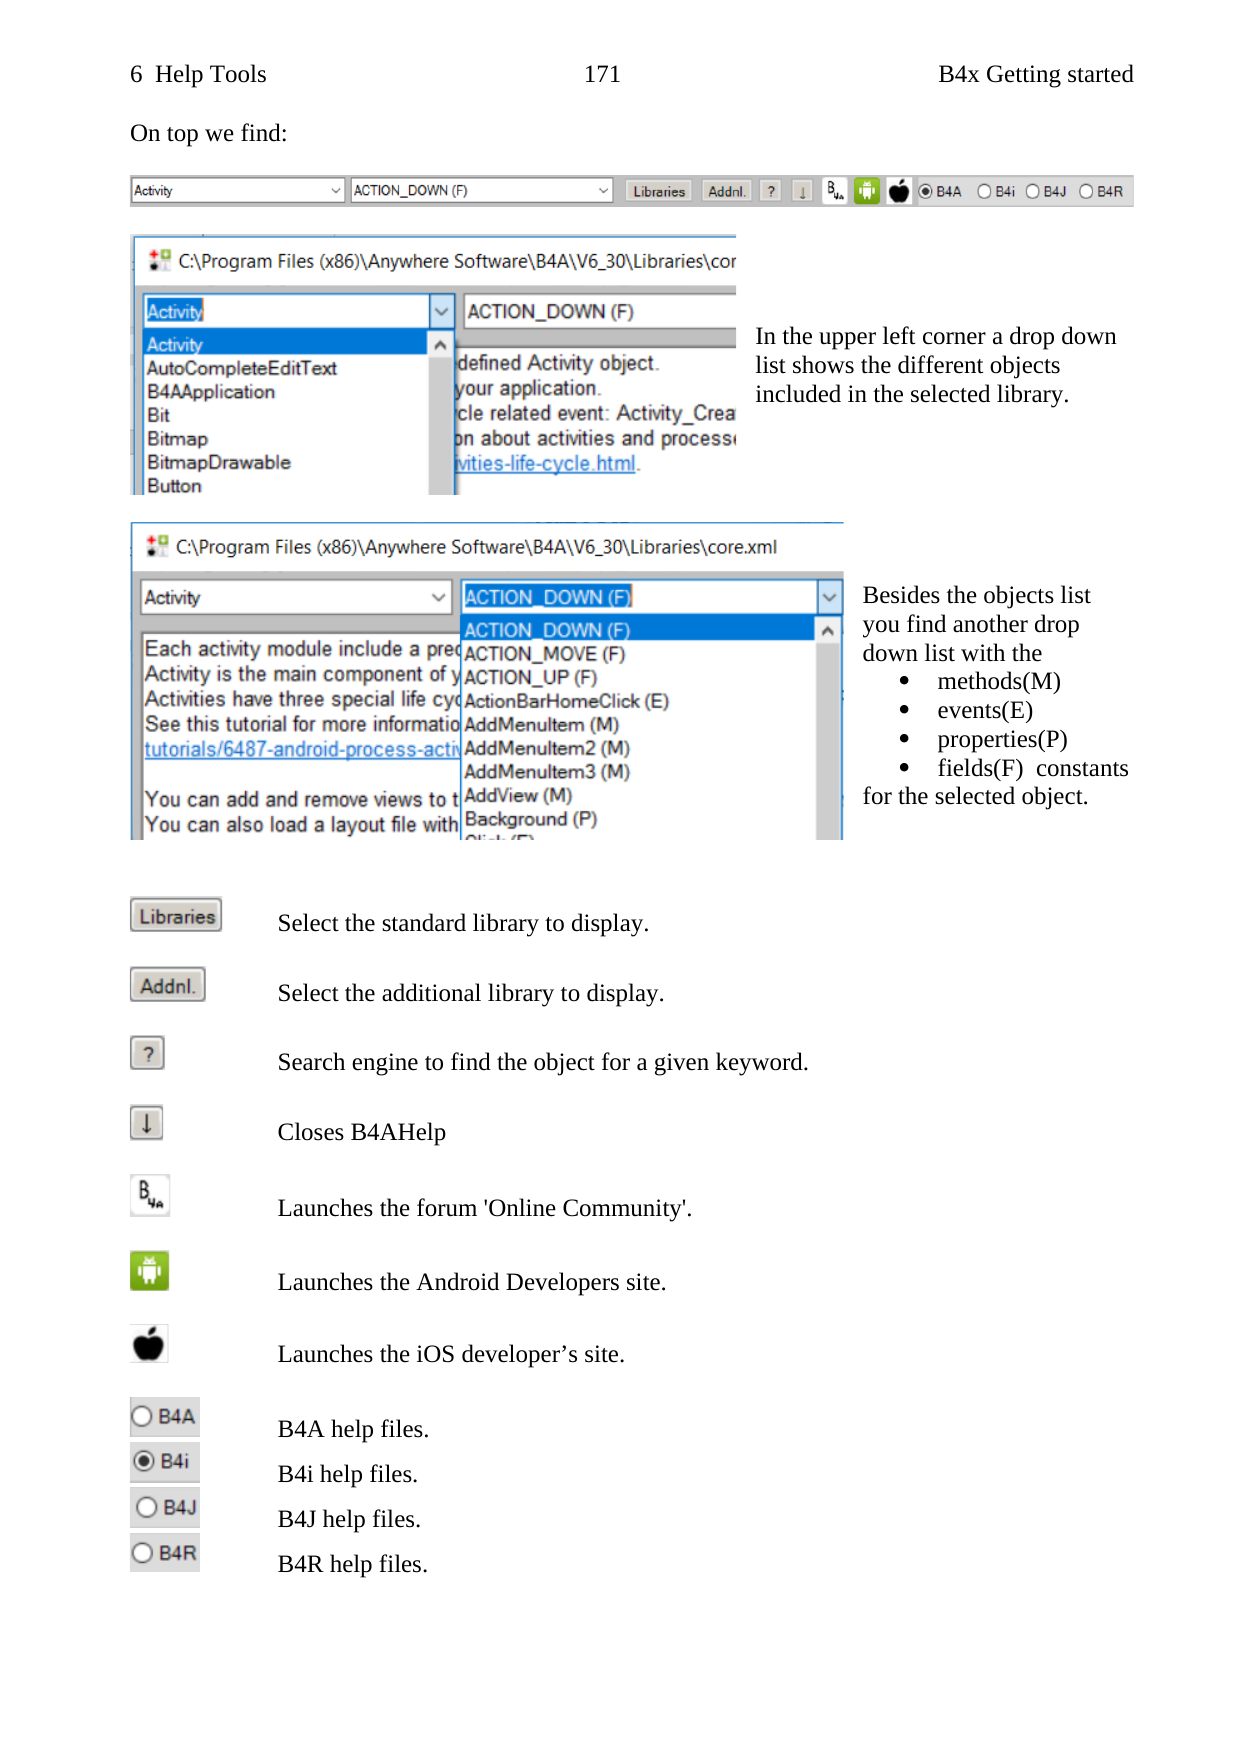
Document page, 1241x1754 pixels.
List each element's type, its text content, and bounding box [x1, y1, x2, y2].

text Launches the Android Developers site. [130, 1251, 1134, 1296]
picture [129, 896, 223, 932]
picture [129, 1174, 171, 1217]
text Launches the forum 'Online Community'. [130, 1175, 1134, 1222]
picture [130, 522, 844, 840]
text B4J help files. [130, 1488, 1134, 1533]
text B4R help files. [130, 1533, 1134, 1577]
text Besides the objects list you find another drop down list with the [844, 580, 1134, 666]
picture [130, 234, 737, 495]
picture [129, 1035, 166, 1070]
text Launches the iOS developer’s site. [130, 1324, 1134, 1368]
picture [129, 175, 1134, 207]
text B4i help files. [130, 1442, 1134, 1488]
list events(E) [844, 695, 1134, 724]
text In the upper left corner a drop down list shows the different objects included in the selected library. [737, 321, 1134, 408]
picture [129, 966, 206, 1002]
picture [129, 1324, 169, 1363]
picture [129, 1397, 200, 1437]
text Search engine to find the object for a given keyword. [130, 1036, 1134, 1075]
list methods(M) [844, 666, 1134, 695]
list fields(F) constants [844, 753, 1134, 781]
picture [129, 1487, 200, 1528]
picture [129, 1250, 170, 1291]
text for the selected object. [844, 781, 1134, 810]
text Select the standard library to display. [130, 896, 1134, 937]
text Select the additional library to display. [130, 966, 1134, 1007]
picture [129, 1442, 200, 1483]
list properties(P) [844, 724, 1134, 753]
picture [129, 1104, 164, 1141]
text B4A help files. [130, 1397, 1134, 1442]
text Closes B4AHelp [130, 1104, 1134, 1146]
text On top we find: [130, 118, 1134, 147]
picture [129, 1533, 200, 1572]
